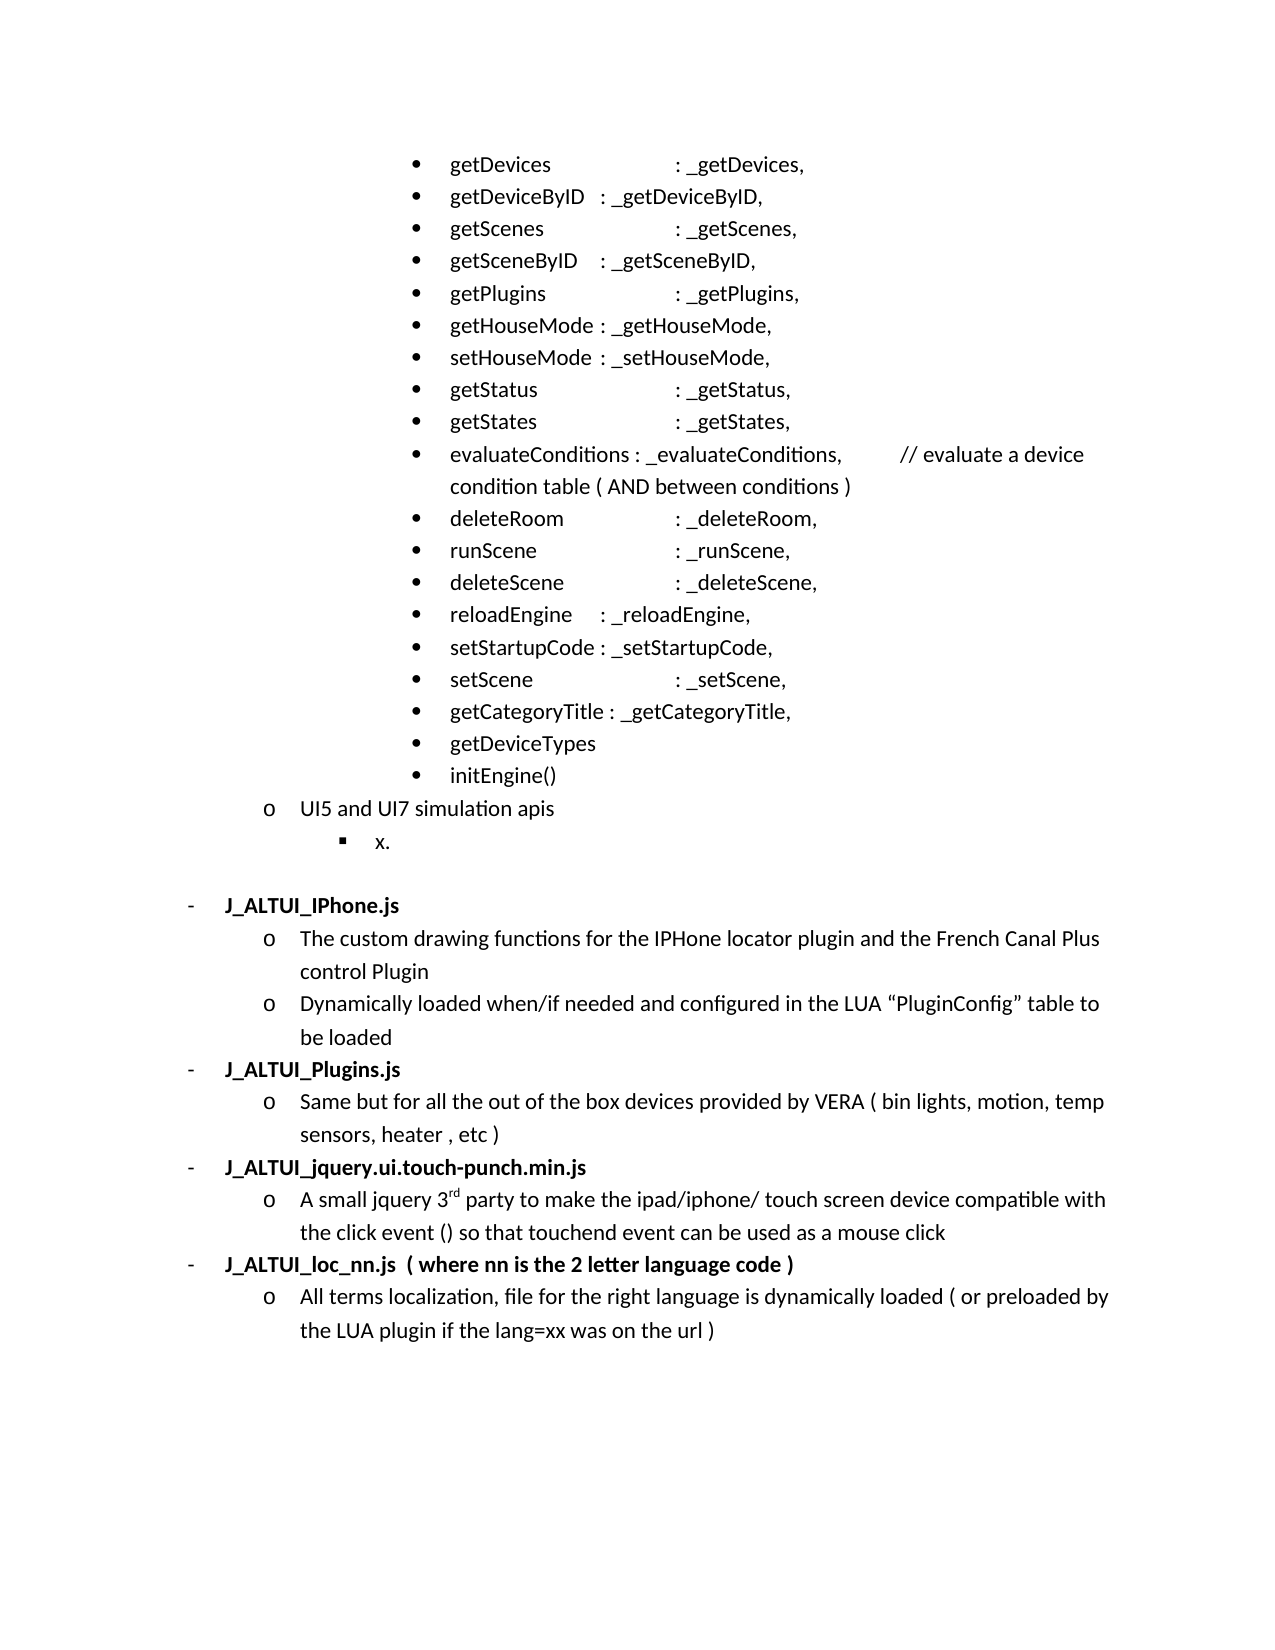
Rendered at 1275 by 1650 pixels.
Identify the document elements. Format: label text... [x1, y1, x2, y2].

list getStates : _getStates, [412, 407, 1125, 436]
list initEngine() [412, 762, 1125, 789]
list J_ALTUI_jquery.ui.touch-punch.min.js [187, 1153, 1125, 1181]
list runScene : _runScene, [412, 536, 1125, 564]
list evaluateConditions : _evaluateConditions, // evaluate a device condition table ( AND between conditions ) [412, 440, 1125, 500]
list J_ALTUI_loc_nn.js ( where nn is the 2 letter language code ) [187, 1250, 1125, 1278]
list UI5 and UI7 simulation apis [262, 794, 1125, 823]
list Dynamically loaded when/if needed and configured in the LUA “PluginConfig” table to be loaded [262, 989, 1125, 1051]
list getHouseMode : _getHouseMode, [412, 311, 1125, 339]
list getDeviceByID : _getDeviceByID, [412, 182, 1125, 210]
list getDeviceTypes [412, 729, 1125, 757]
list J_ALTUI_IPhone.js [187, 892, 1125, 920]
list reloadEngine : _reloadEngine, [412, 601, 1125, 629]
list getScenes : _getScenes, [412, 214, 1125, 242]
list Same but for all the out of the box devices provided by VERA ( bin lights, motion, temp sensors, heater , etc ) [262, 1087, 1125, 1148]
list getStatus : _getStatus, [412, 375, 1125, 403]
list setStartupCode : _setStartupCode, [412, 633, 1125, 661]
list setScene : _setScene, [412, 665, 1125, 693]
list getSceneByID : _getSceneByID, [412, 247, 1125, 274]
list setHouseMode : _setHouseMode, [412, 343, 1125, 371]
list x. [337, 827, 1125, 855]
list getPlugins : _getPlugins, [412, 279, 1125, 307]
list A small jquery 3rd party to make the ipad/iphone/ touch screen device compatible with the click event () so that touchend event can be used as a mouse click [262, 1185, 1125, 1246]
list All terms localization, file for the right language is dynamically loaded ( or preloaded by the LUA plugin if the lang=xx was on the url ) [262, 1282, 1125, 1344]
list deleteScene : _deleteScene, [412, 568, 1125, 596]
list The custom drawing functions for the IPHone locator plugin and the French Canal Plus control Plugin [262, 924, 1125, 985]
list J_ALTUI_Plugins.js [187, 1055, 1125, 1083]
list deleteRoom : _deleteRoom, [412, 504, 1125, 532]
list getCategoryTitle : _getCategoryTitle, [412, 697, 1125, 725]
list getDevices : _getDevices, [412, 150, 1125, 178]
